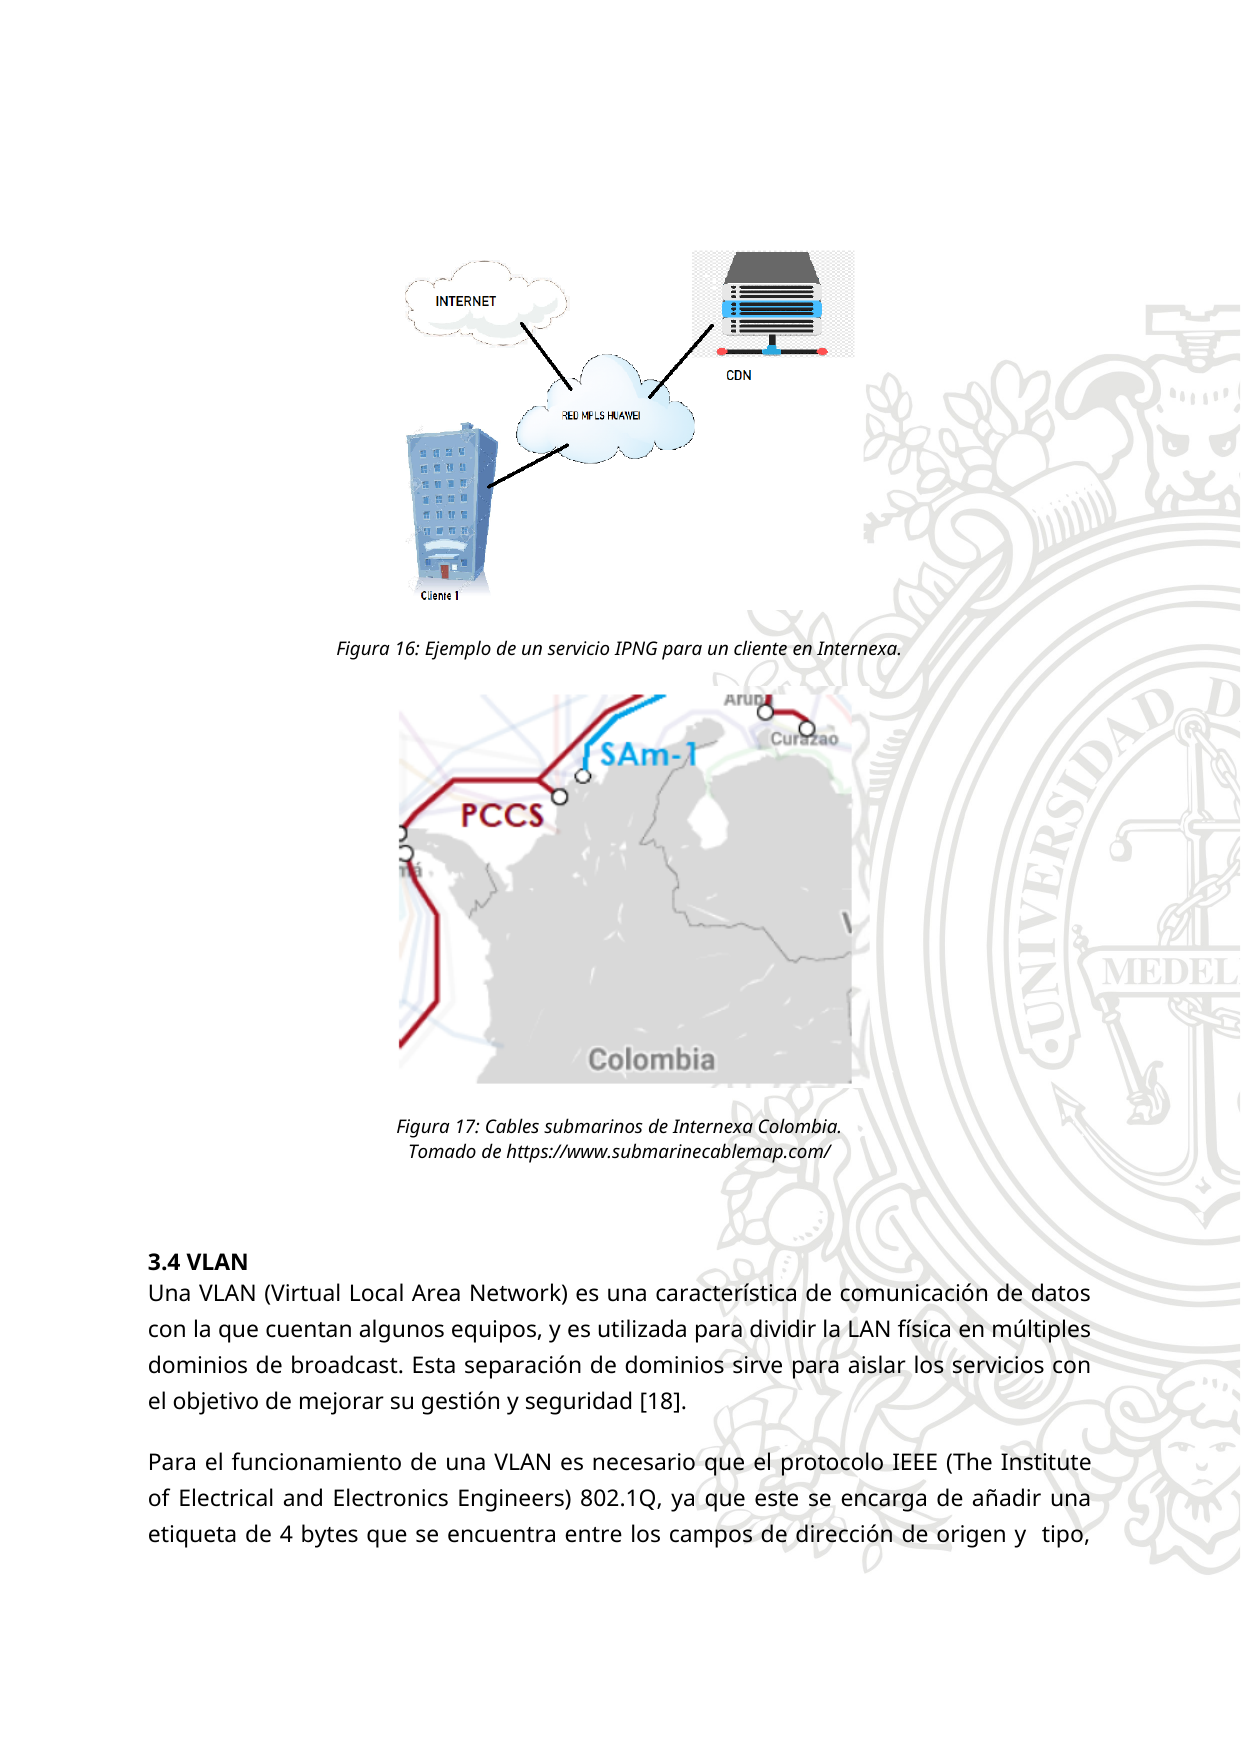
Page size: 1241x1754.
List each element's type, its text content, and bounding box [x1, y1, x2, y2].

text Figura 17: Cables submarinos de Internexa Colombia. [148, 1113, 1092, 1139]
text Figura 16: Ejemplo de un servicio IPNG para un cliente en Internexa. [148, 636, 1092, 661]
text Tomado de https://www.submarinecablemap.com/ [148, 1139, 1092, 1164]
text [148, 1446, 1092, 1549]
text Una VLAN (Virtual Local Area Network) es una característica de comunicación de datos con la que cuentan algunos equipos, y es utilizada para dividir la LAN física en múltiples dominios de broadcast. Esta separación de dominios sirve para aislar los servicios con el objetivo de mejorar su gestión y seguridad . [148, 1277, 1092, 1416]
subtitle VLAN [148, 1246, 1092, 1277]
picture [0, 234, 1241, 1616]
